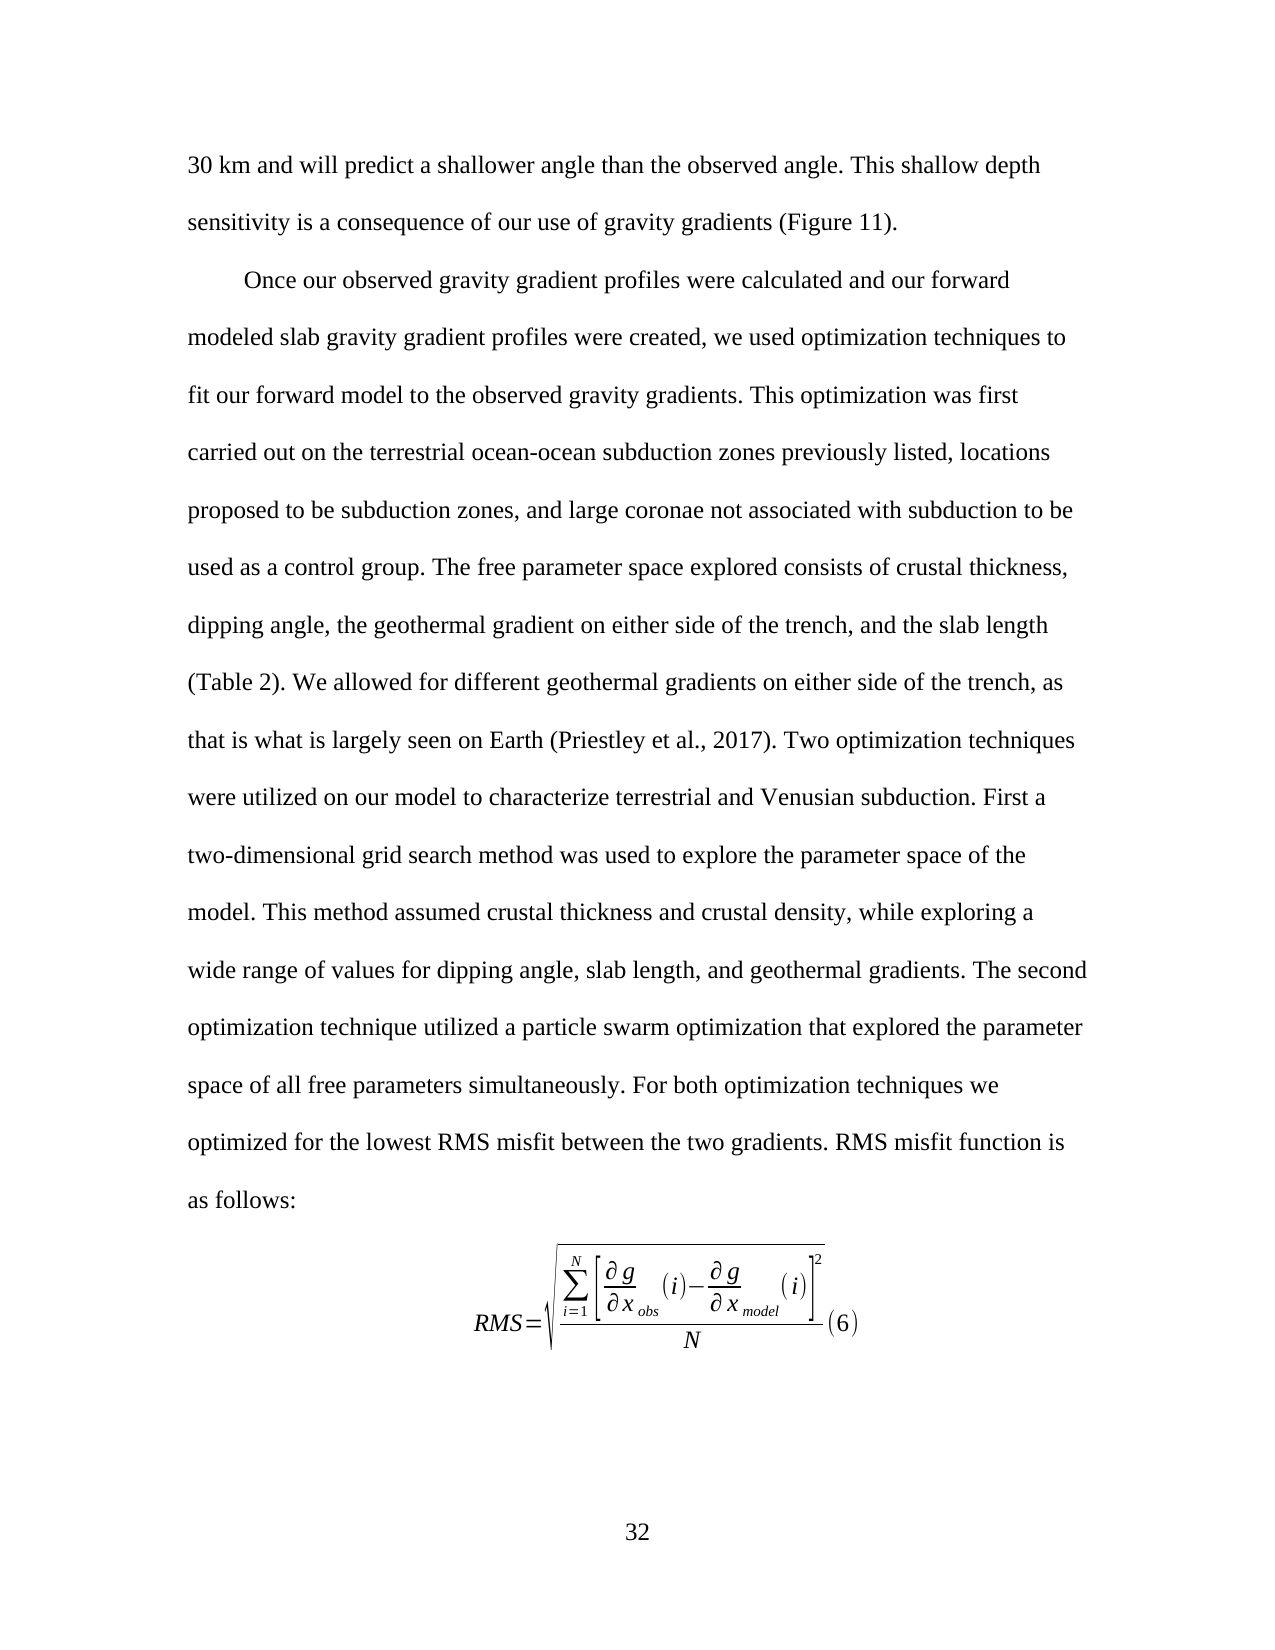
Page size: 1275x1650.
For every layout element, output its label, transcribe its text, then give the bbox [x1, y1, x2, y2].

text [187, 150, 1087, 236]
text Once our observed gravity gradient profiles were calculated and our forward modeled slab gravity gradient profiles were created, we used optimization techniques to fit our forward model to the observed gravity gradients. This optimization was first carried out on the terrestrial ocean-ocean subduction zones previously listed, locations proposed to be subduction zones, and large coronae not associated with subduction to be used as a control group. The free parameter space explored consists of crustal thickness, dipping angle, the geothermal gradient on either side of the trench, and the slab length (Table 2). We allowed for different geothermal gradients on either side of the trench, as that is what is largely seen on Earth (Priestley et al., 2017). Two optimization techniques were utilized on our model to characterize terrestrial and Venusian subduction. First a two-dimensional grid search method was used to explore the parameter space of the model. This method assumed crustal thickness and crustal density, while exploring a wide range of values for dipping angle, slab length, and geothermal gradients. The second optimization technique utilized a particle swarm optimization that explored the parameter space of all free parameters simultaneously. For both optimization techniques we optimized for the lowest RMS misfit between the two gradients. RMS misfit function is as follows: [187, 265, 1087, 1214]
